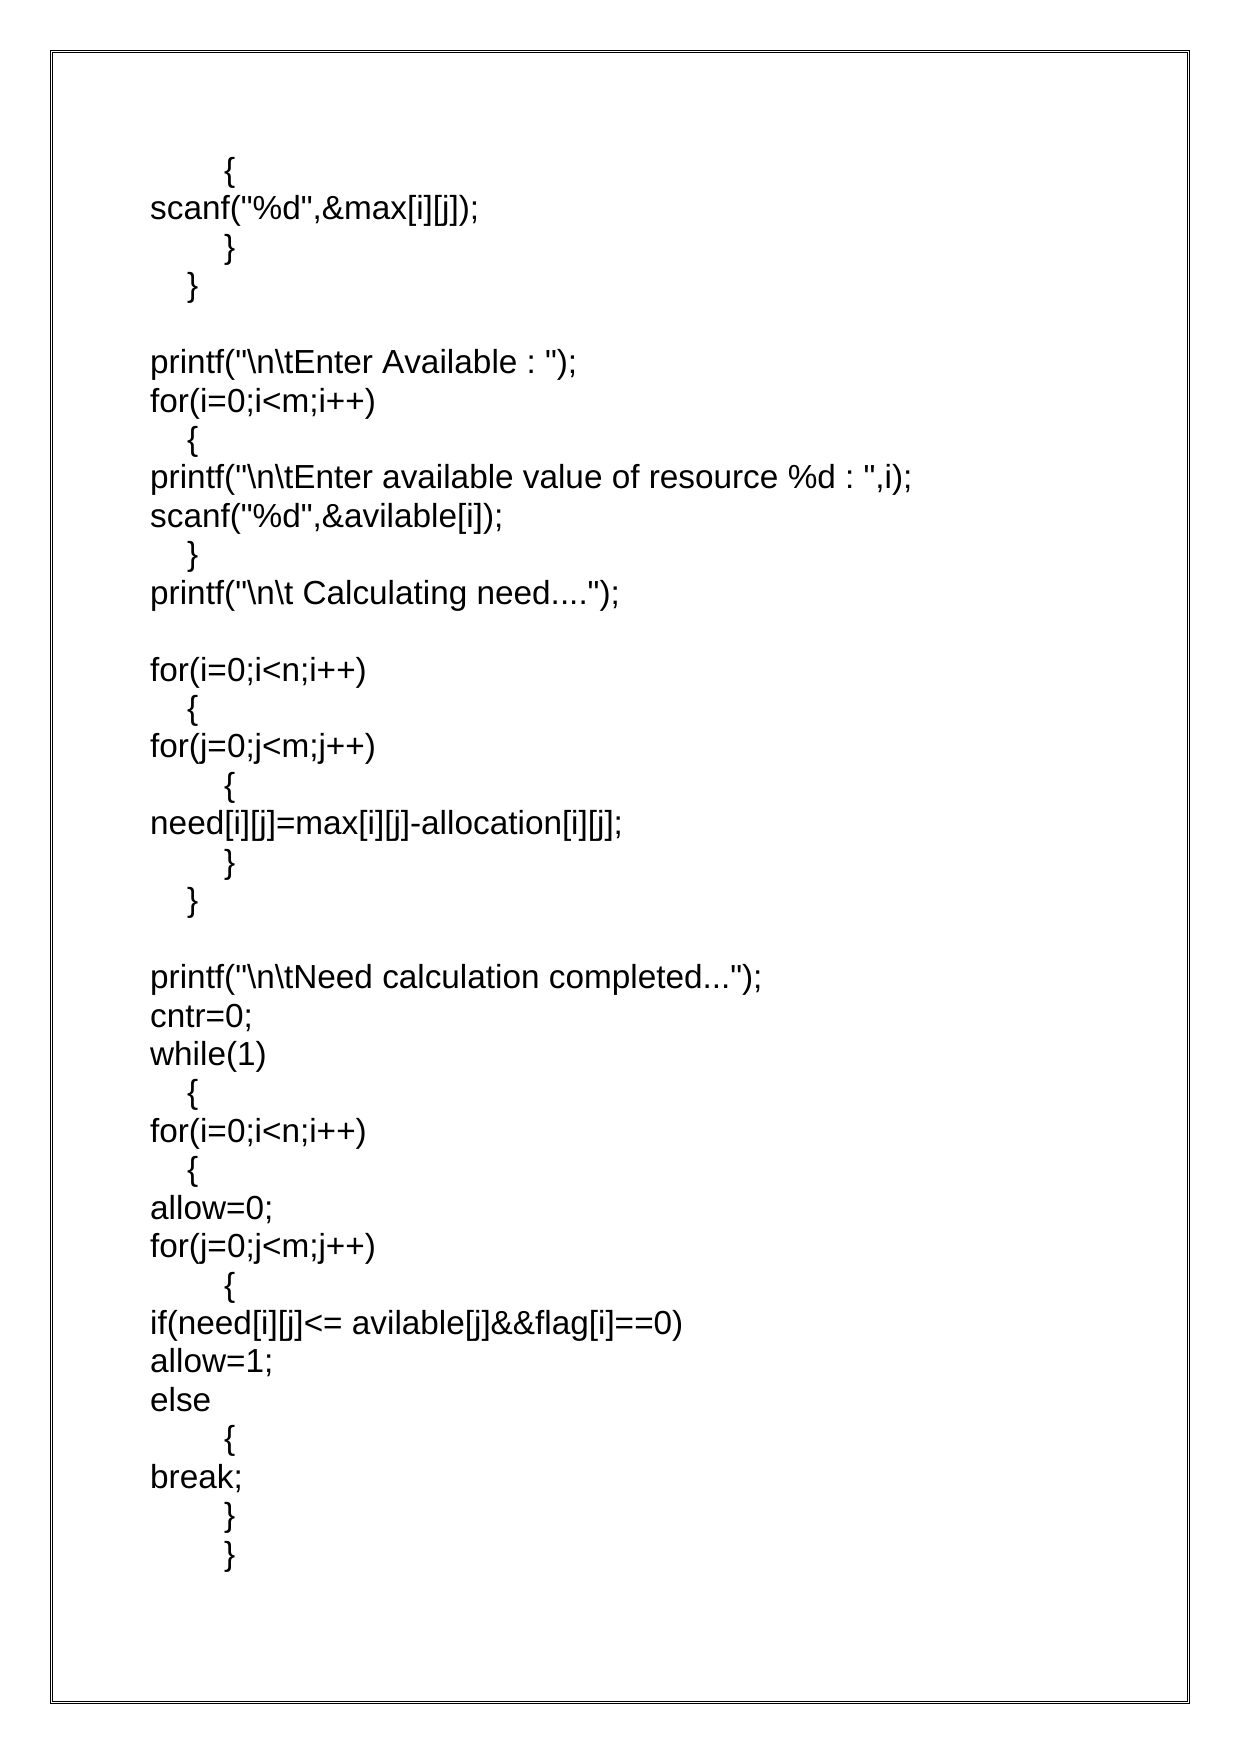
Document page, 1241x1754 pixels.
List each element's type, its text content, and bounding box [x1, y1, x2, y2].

text printf("\n\t Calculating need...."); [150, 573, 1090, 611]
text } [150, 1495, 1090, 1534]
text for(i=0;i<n;i++) [150, 650, 1090, 688]
text for(j=0;j<m;j++) [150, 1226, 1090, 1265]
text while(1) [150, 1034, 1090, 1072]
text { [150, 419, 1090, 457]
text for(j=0;j<m;j++) [150, 727, 1090, 765]
text allow=1; [150, 1342, 1090, 1380]
text } [150, 265, 1090, 304]
text printf("\n\tNeed calculation completed..."); [150, 957, 1090, 996]
text } [150, 842, 1090, 880]
text if(need[i][j]<= avilable[j]&&flag[i]==0) [150, 1303, 1090, 1342]
text { [150, 1072, 1090, 1111]
text printf("\n\tEnter Available : "); [150, 342, 1090, 381]
text else [150, 1380, 1090, 1418]
text { [150, 1418, 1090, 1457]
text for(i=0;i<m;i++) [150, 381, 1090, 419]
text printf("\n\tEnter available value of resource %d : ",i); [150, 457, 1090, 496]
text { [150, 150, 1090, 188]
text break; [150, 1457, 1090, 1495]
text { [150, 1265, 1090, 1303]
text } [150, 534, 1090, 573]
text allow=0; [150, 1188, 1090, 1226]
text for(i=0;i<n;i++) [150, 1111, 1090, 1149]
text } [150, 880, 1090, 919]
text } [150, 227, 1090, 265]
text cntr=0; [150, 996, 1090, 1034]
text } [150, 1534, 1090, 1572]
text { [150, 1149, 1090, 1188]
text { [150, 765, 1090, 803]
text { [150, 688, 1090, 727]
text scanf("%d",&max[i][j]); [150, 188, 1090, 227]
text need[i][j]=max[i][j]-allocation[i][j]; [150, 803, 1090, 842]
text scanf("%d",&avilable[i]); [150, 496, 1090, 534]
